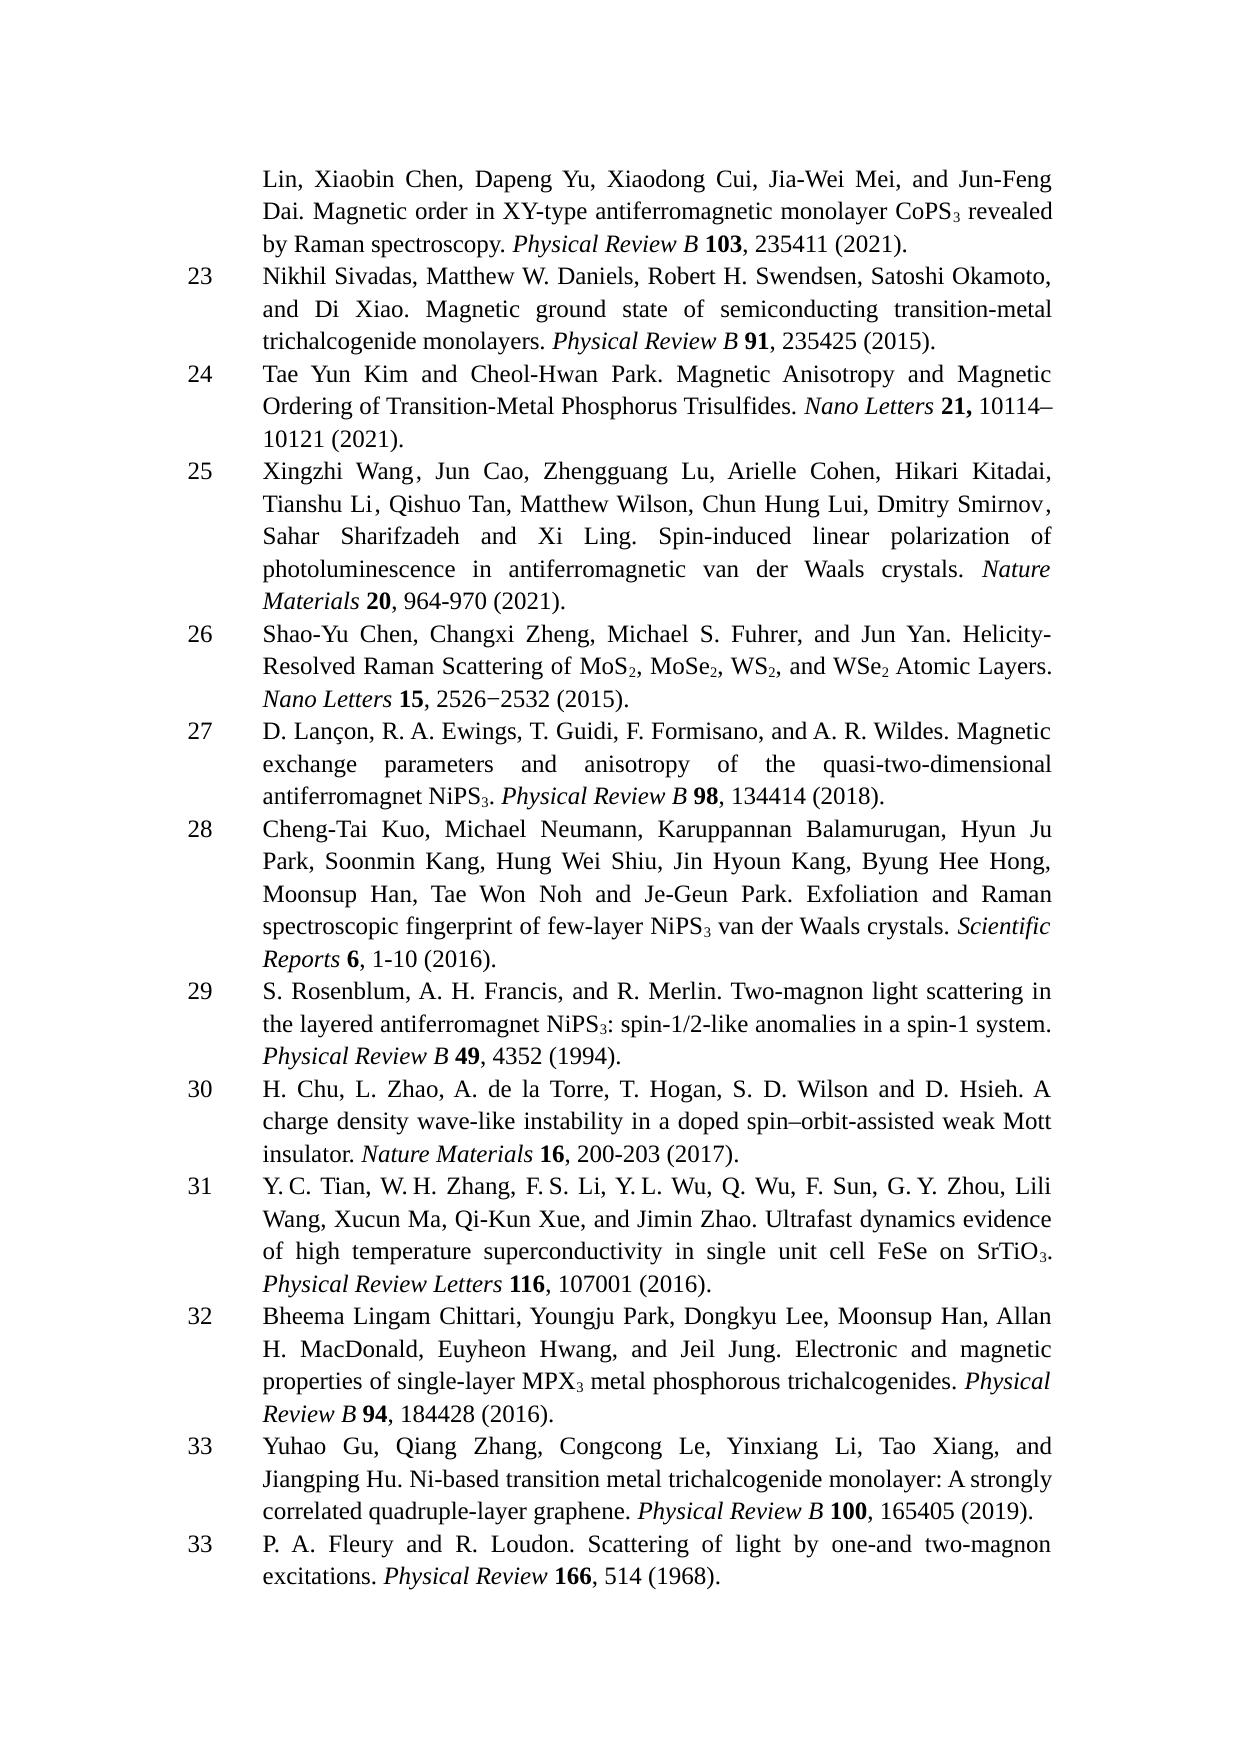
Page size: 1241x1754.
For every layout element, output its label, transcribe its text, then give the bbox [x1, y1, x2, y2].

text 27 D. Lançon, R. A. Ewings, T. Guidi, F. Formisano, and A. R. Wildes. Magnetic exchange parameters and anisotropy of the quasi-two-dimensional antiferromagnet NiPS3. Physical Review B 98, 134414 (2018). [187, 714, 1053, 812]
text 23 Nikhil Sivadas, Matthew W. Daniels, Robert H. Swendsen, Satoshi Okamoto, and Di Xiao. Magnetic ground state of semiconducting transition-metal trichalcogenide monolayers. Physical Review B 91, 235425 (2015). [187, 259, 1053, 357]
text 30 H. Chu, L. Zhao, A. de la Torre, T. Hogan, S. D. Wilson and D. Hsieh. A charge density wave-like instability in a doped spin–orbit-assisted weak Mott insulator. Nature Materials 16, 200-203 (2017). [187, 1072, 1053, 1169]
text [187, 162, 1053, 259]
text 25 Xingzhi Wang , Jun Cao, Zhengguang Lu, Arielle Cohen, Hikari Kitadai, Tianshu Li , Qishuo Tan, Matthew Wilson, Chun Hung Lui, Dmitry Smirnov , Sahar Sharifzadeh and Xi Ling. Spin-induced linear polarization of photoluminescence in antiferromagnetic van der Waals crystals. Nature Materials 20, 964-970 (2021). [187, 454, 1053, 617]
text 24 Tae Yun Kim and Cheol-Hwan Park. Magnetic Anisotropy and Magnetic Ordering of Transition-Metal Phosphorus Trisulfides. Nano Letters 21, 10114–10121 (2021). [187, 357, 1053, 454]
text 32 Bheema Lingam Chittari, Youngju Park, Dongkyu Lee, Moonsup Han, Allan H. MacDonald, Euyheon Hwang, and Jeil Jung. Electronic and magnetic properties of single-layer MPX3 metal phosphorous trichalcogenides. Physical Review B 94, 184428 (2016). [187, 1299, 1053, 1429]
text 31 Y. C. Tian, W. H. Zhang, F. S. Li, Y. L. Wu, Q. Wu, F. Sun, G. Y. Zhou, Lili Wang, Xucun Ma, Qi-Kun Xue, and Jimin Zhao. Ultrafast dynamics evidence of high temperature superconductivity in single unit cell FeSe on SrTiO3. Physical Review Letters 116, 107001 (2016). [187, 1169, 1053, 1299]
text 26 Shao-Yu Chen, Changxi Zheng, Michael S. Fuhrer, and Jun Yan. Helicity-Resolved Raman Scattering of MoS2, MoSe2, WS2, and WSe2 Atomic Layers. Nano Letters 15, 2526−2532 (2015). [187, 617, 1053, 714]
text 28 Cheng-Tai Kuo, Michael Neumann, Karuppannan Balamurugan, Hyun Ju Park, Soonmin Kang, Hung Wei Shiu, Jin Hyoun Kang, Byung Hee Hong, Moonsup Han, Tae Won Noh and Je-Geun Park. Exfoliation and Raman spectroscopic fingerprint of few-layer NiPS3 van der Waals crystals. Scientific Reports 6, 1-10 (2016). [187, 812, 1053, 974]
text 33 Yuhao Gu, Qiang Zhang, Congcong Le, Yinxiang Li, Tao Xiang, and Jiangping Hu. Ni-based transition metal trichalcogenide monolayer: A strongly correlated quadruple-layer graphene. Physical Review B 100, 165405 (2019). [187, 1429, 1053, 1527]
text 29 S. Rosenblum, A. H. Francis, and R. Merlin. Two-magnon light scattering in the layered antiferromagnet NiPS3: spin-1/2-like anomalies in a spin-1 system. Physical Review B 49, 4352 (1994). [187, 974, 1053, 1072]
text 33 P. A. Fleury and R. Loudon. Scattering of light by one-and two-magnon excitations. Physical Review 166, 514 (1968). [187, 1527, 1053, 1592]
